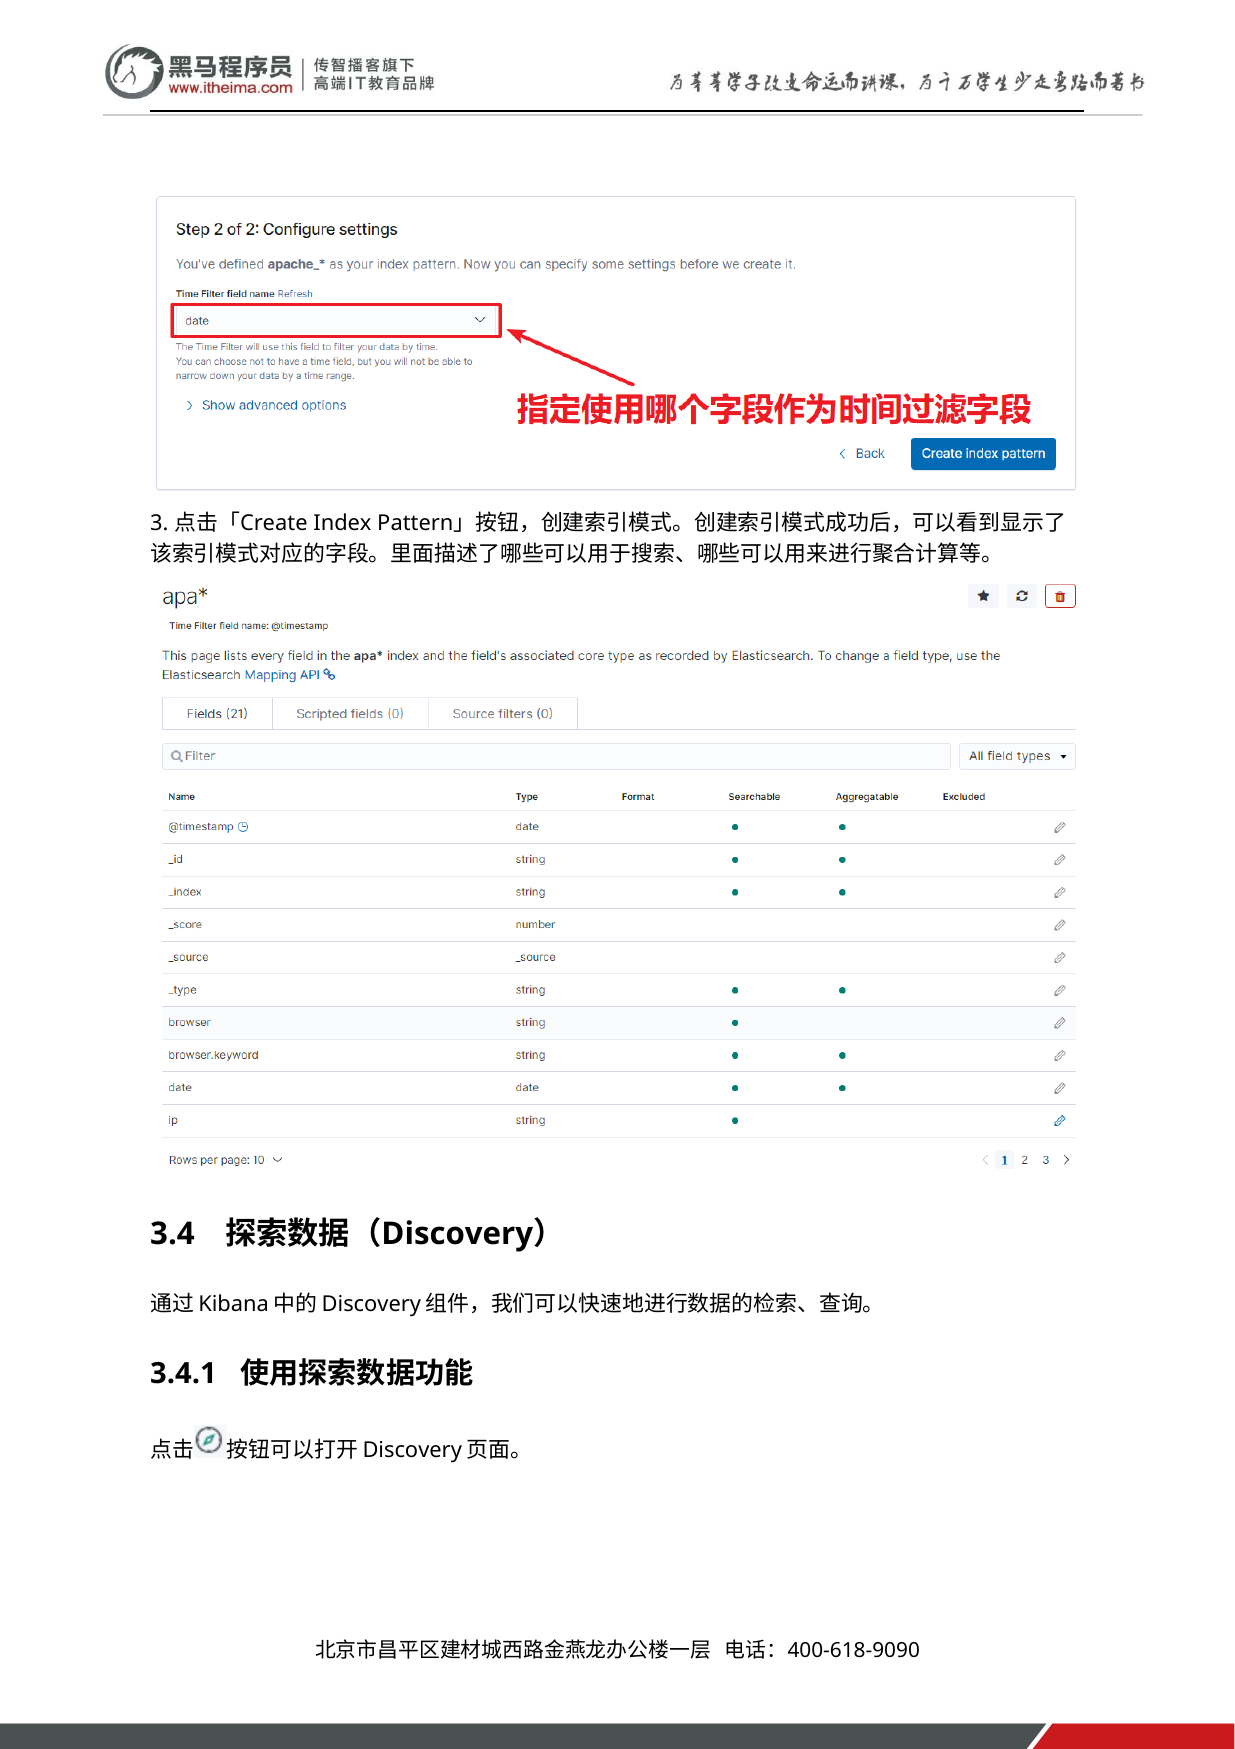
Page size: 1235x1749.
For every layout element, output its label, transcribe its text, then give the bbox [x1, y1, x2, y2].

text 点击按钮可以打开Discovery页面。 [150, 1425, 1084, 1464]
picture [0, 1664, 1235, 1749]
picture [150, 577, 1085, 1176]
list 点击「Create Index Pattern」按钮，创建索引模式。创建索引模式成功后，可以看到显示了该索引模式对应的字段。里面描述了哪些可以用于搜索、哪些可以用来进行聚合计算等。 [150, 504, 1084, 568]
picture [150, 191, 1083, 495]
text 通过Kibana中的Discovery组件，我们可以快速地进行数据的检索、查询。 [150, 1286, 1084, 1317]
picture [193, 1425, 227, 1458]
subtitle 探索数据（Discovery） [150, 1208, 1084, 1253]
subtitle 使用探索数据功能 [150, 1350, 1084, 1392]
picture [0, 0, 1235, 123]
